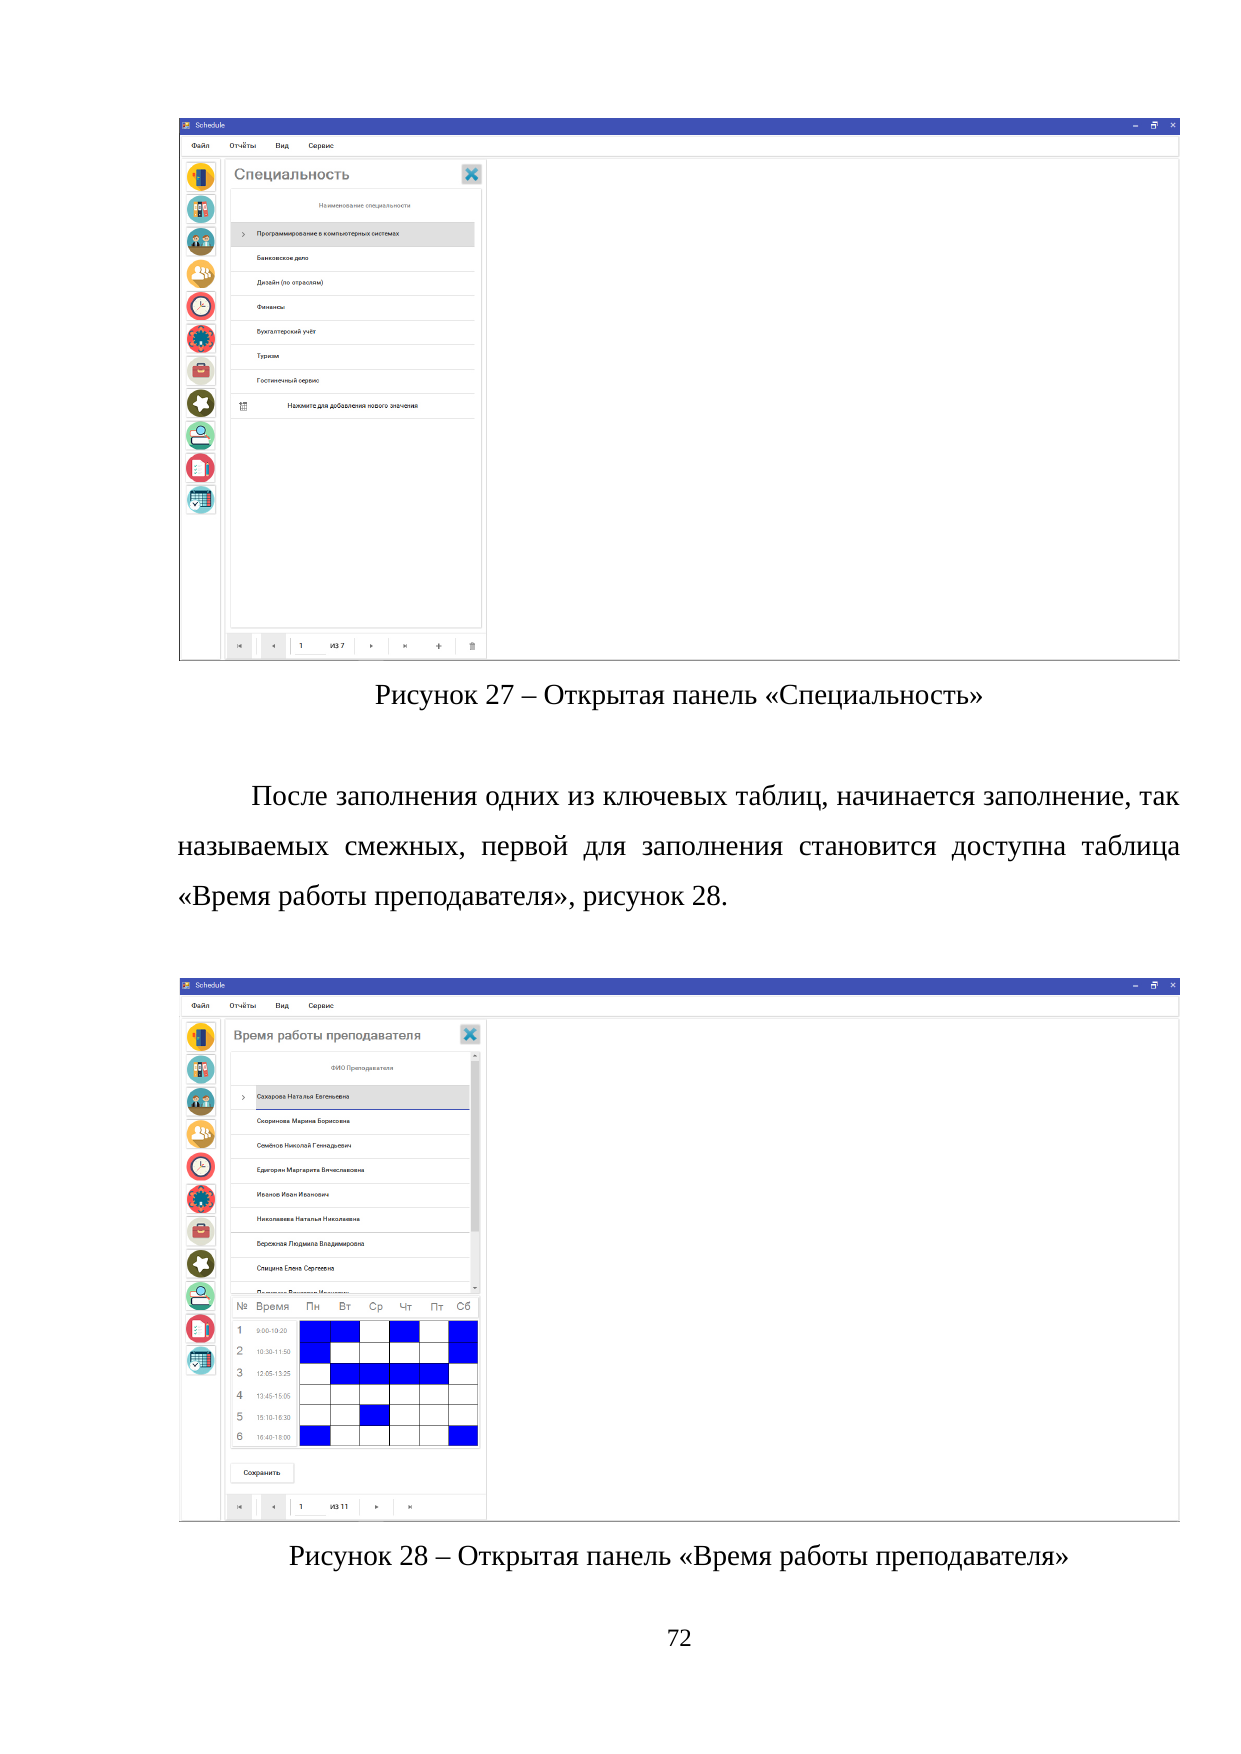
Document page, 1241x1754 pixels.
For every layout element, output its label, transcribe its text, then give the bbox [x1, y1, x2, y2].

text Рисунок 28 – Открытая панель «Время работы преподавателя» [177, 1538, 1181, 1572]
picture [179, 978, 1180, 1522]
text После заполнения одних из ключевых таблиц, начинается заполнение, так называемых смежных, первой для заполнения становится доступна таблица «Время работы преподавателя», рисунок 28. [177, 778, 1181, 912]
text Рисунок 27 – Открытая панель «Специальность» [177, 677, 1181, 711]
picture [179, 118, 1180, 661]
